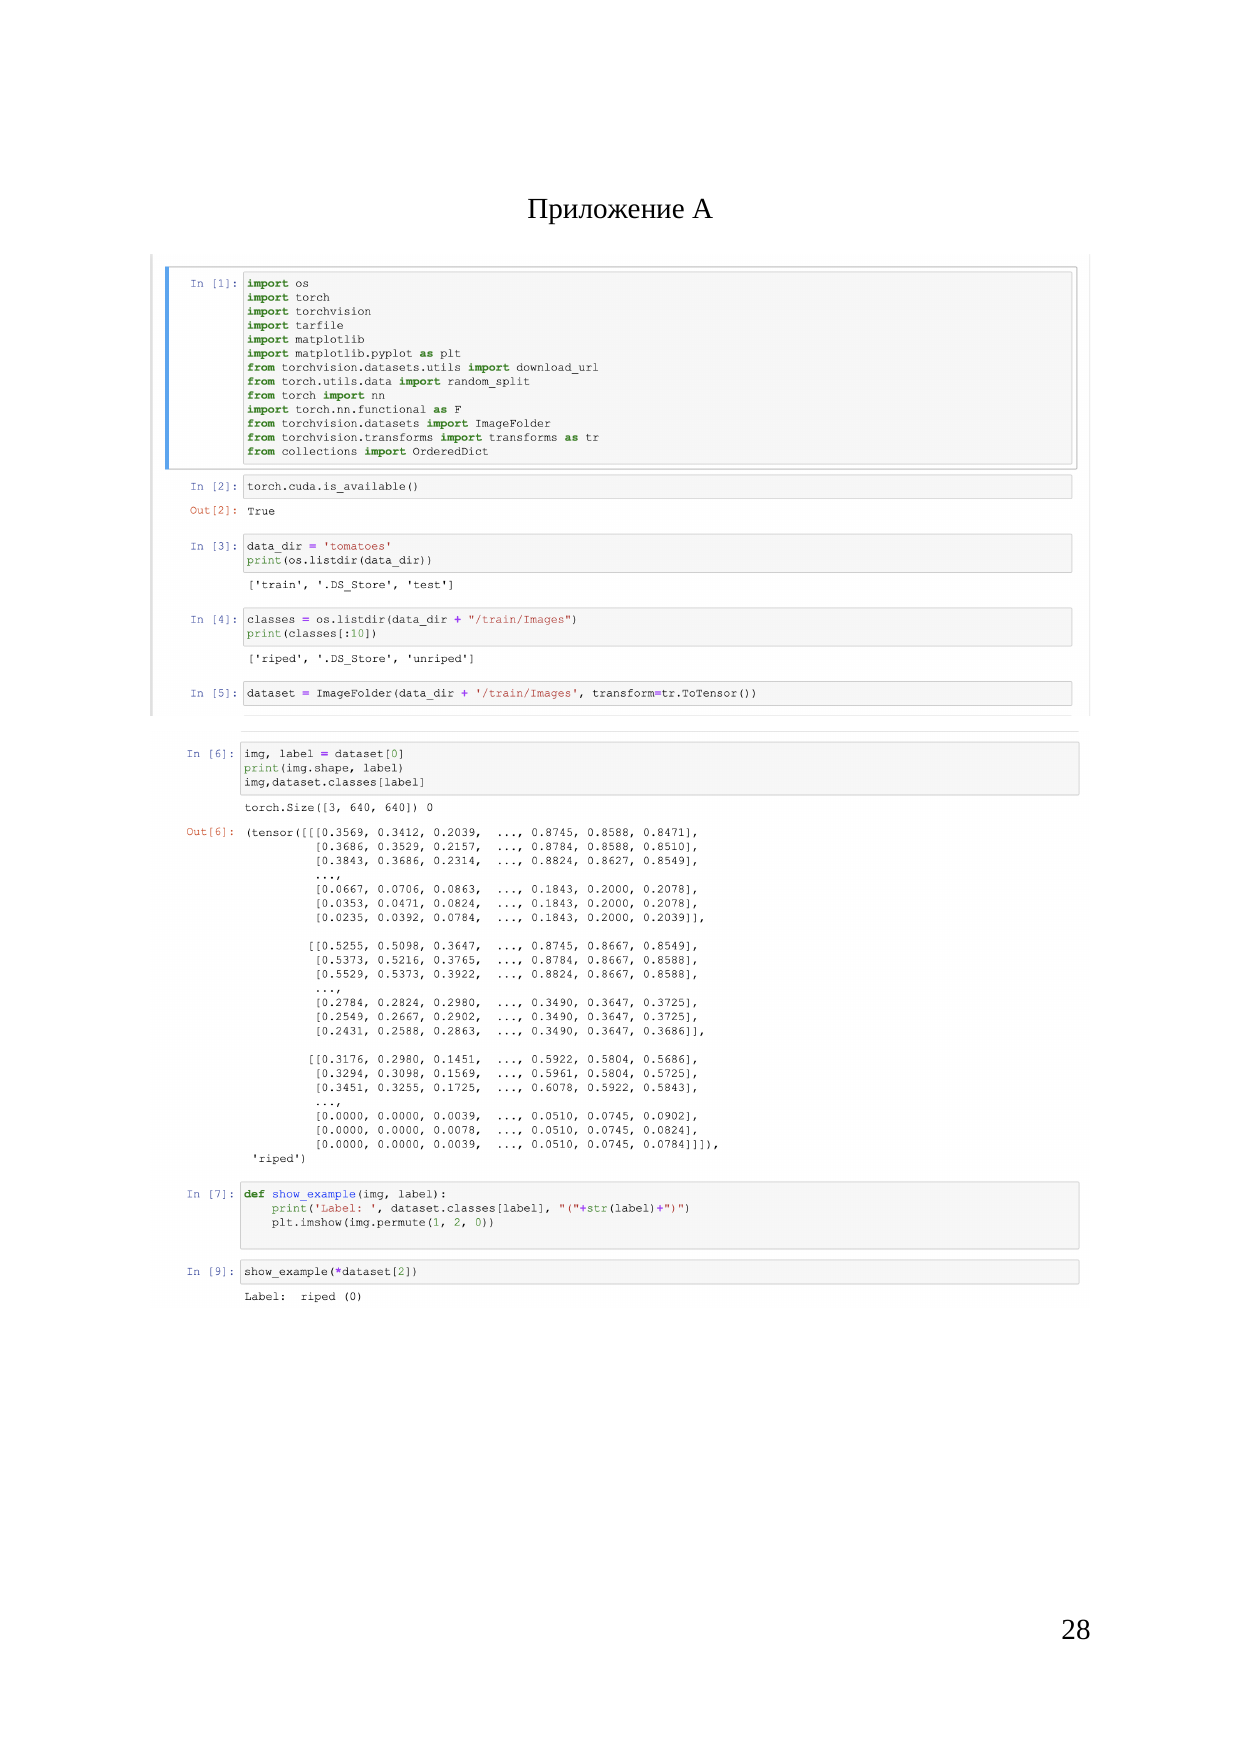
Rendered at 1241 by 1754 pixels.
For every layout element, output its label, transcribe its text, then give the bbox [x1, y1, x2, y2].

picture [150, 731, 1091, 1308]
subtitle Приложение А [150, 192, 1090, 225]
picture [150, 254, 1091, 716]
